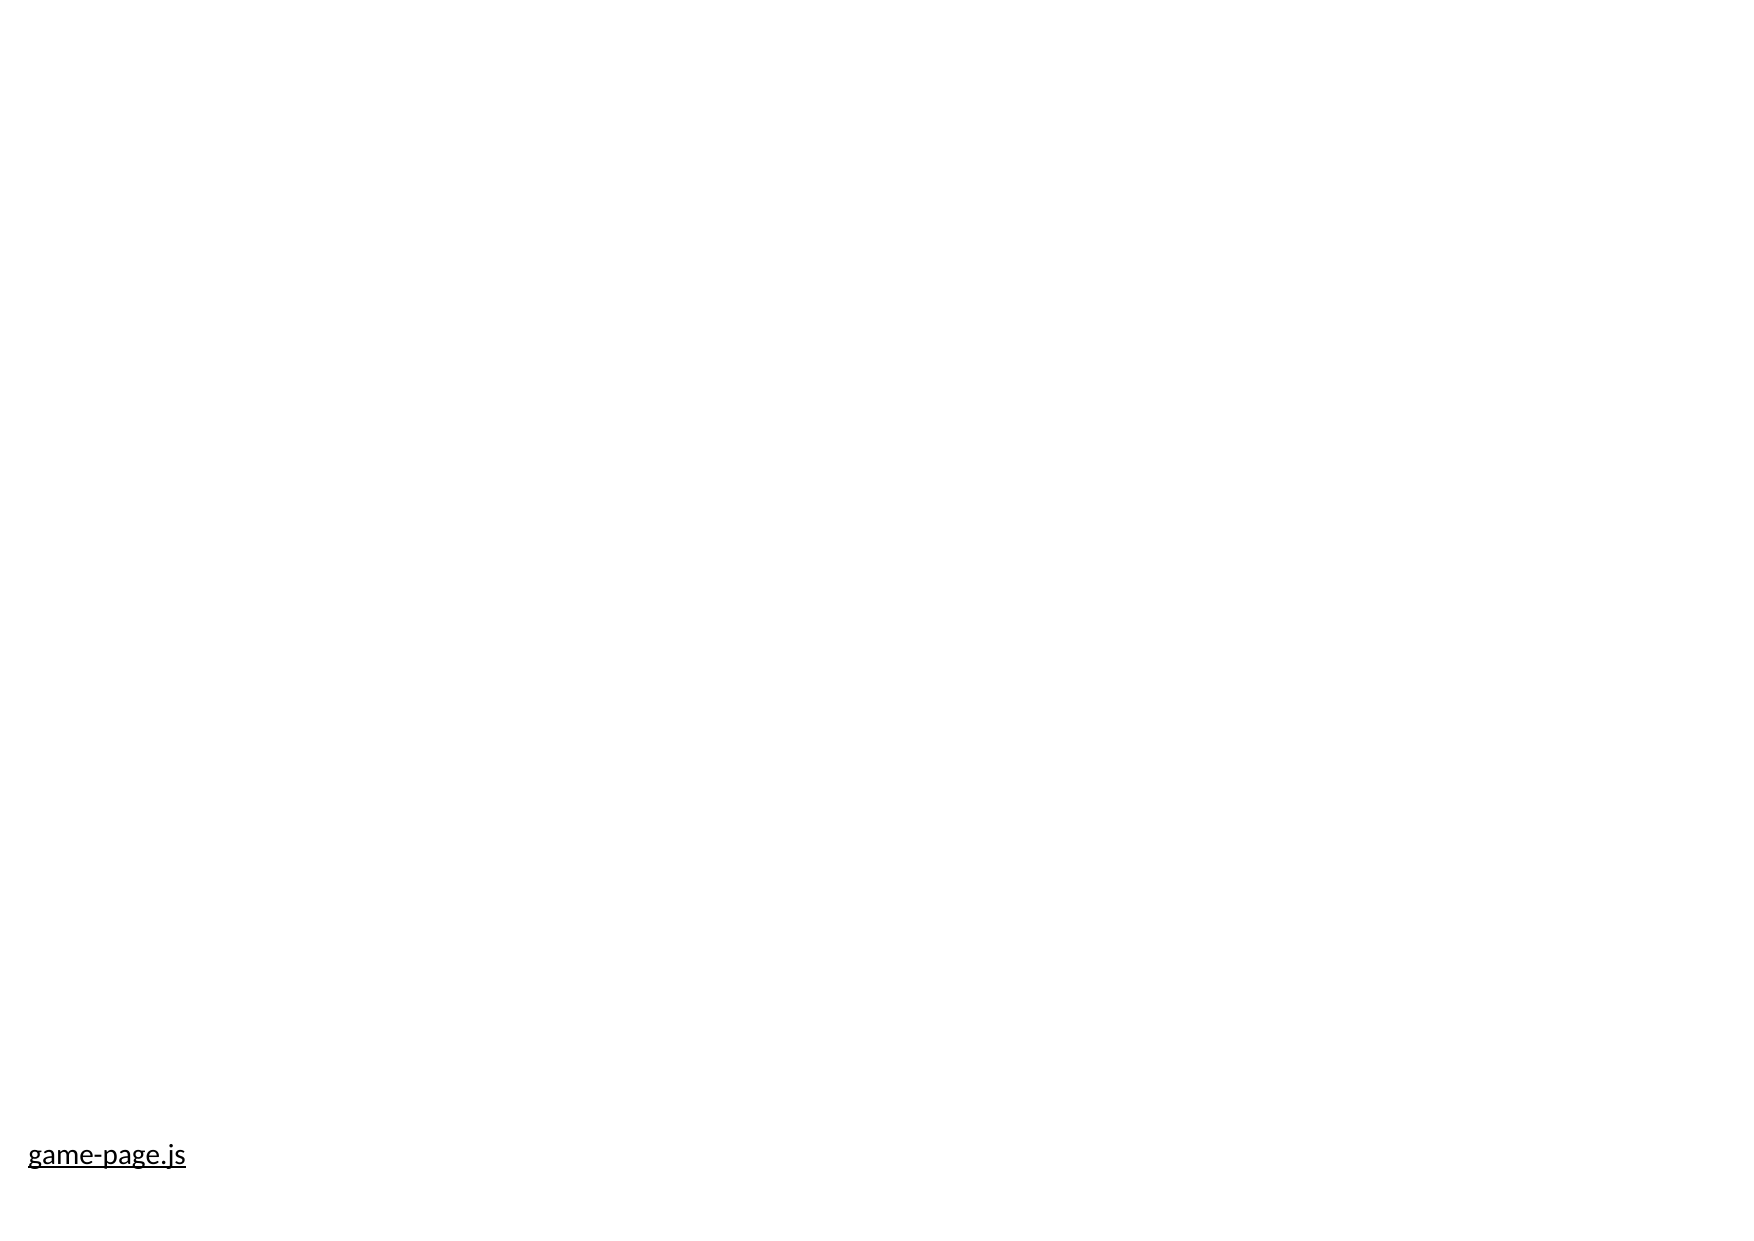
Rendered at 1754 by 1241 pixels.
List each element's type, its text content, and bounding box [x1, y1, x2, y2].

subtitle game-page.js [28, 1136, 1725, 1171]
